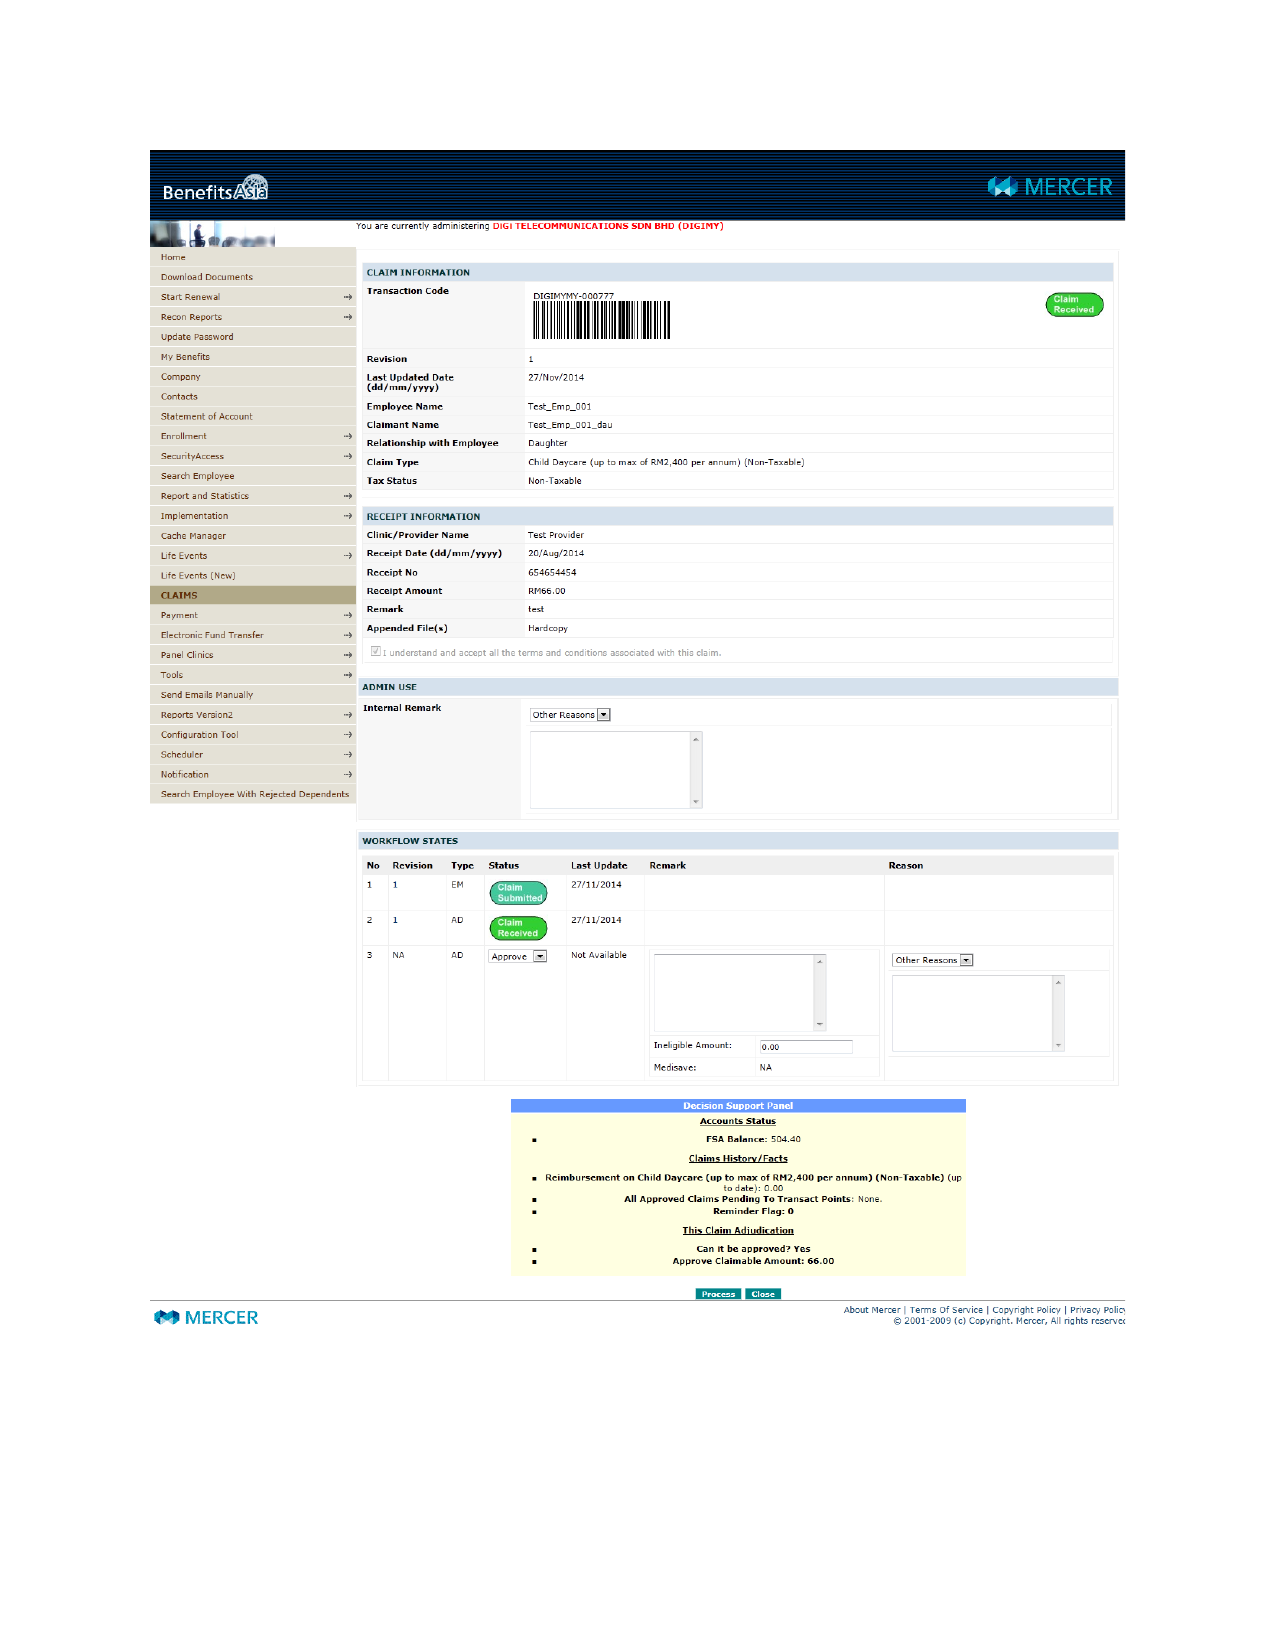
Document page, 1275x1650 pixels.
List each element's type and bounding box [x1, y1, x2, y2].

picture [150, 150, 1125, 1334]
